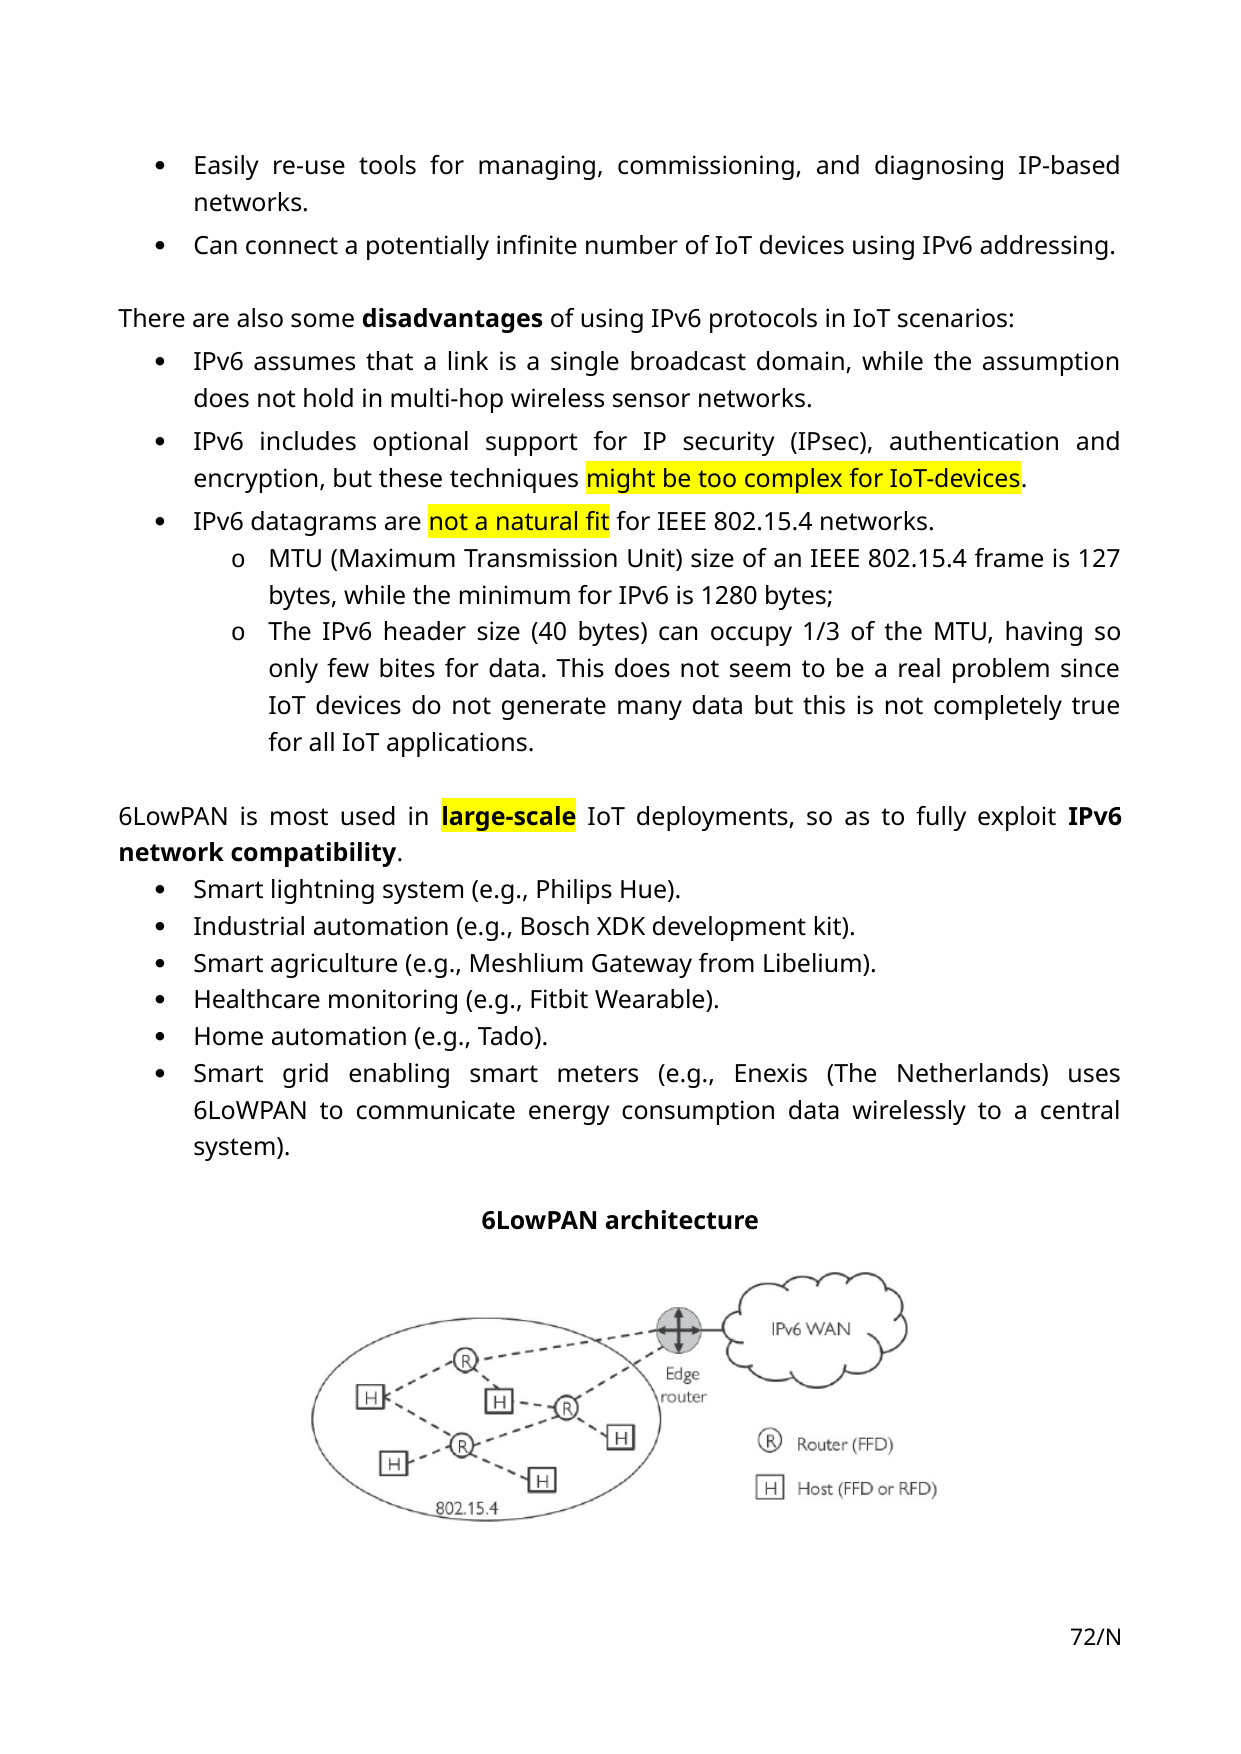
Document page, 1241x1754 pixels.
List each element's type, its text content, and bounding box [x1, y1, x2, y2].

list MTU (Maximum Transmission Unit) size of an IEEE 802.15.4 frame is 127 bytes, while the minimum for IPv6 is 1280 bytes; [231, 540, 1122, 611]
list Industrial automation (e.g., Bosch XDK development kit). [156, 908, 1122, 942]
list IPv6 assumes that a link is a single broadcast domain, while the assumption does not hold in multi-hop wireless sensor networks. [156, 344, 1122, 415]
picture [294, 1249, 946, 1545]
list Can connect a potentially infinite number of IoT devices using IPv6 addressing. [156, 227, 1122, 261]
text 6LowPAN is most used in large-scale IoT deployments, so as to fully exploit IPv6 network compatibility. [118, 798, 1122, 869]
list Healthcare monitoring (e.g., Fitbit Wearable). [156, 982, 1122, 1016]
list Smart grid enabling smart meters (e.g., Enexis (The Netherlands) uses 6LoWPAN to communicate energy consumption data wirelessly to a central system). [156, 1056, 1122, 1163]
text There are also some disadvantages of using IPv6 protocols in IoT scenarios: [118, 301, 1122, 335]
list IPv6 datagrams are not a natural fit for IEEE 802.15.4 networks. [156, 503, 1122, 538]
list The IPv6 header size (40 bytes) can occupy 1/3 of the MTU, having so only few bites for data. This does not seem to be a real problem since IoT devices do not generate many data but this is not completely true for all IoT applications. [231, 614, 1122, 759]
list Smart agriculture (e.g., Meshlium Gateway from Libelium). [156, 945, 1122, 979]
list Easily re-use tools for managing, commissioning, and diagnosing IP-based networks. [156, 148, 1122, 218]
list Smart lightning system (e.g., Philips Hue). [156, 872, 1122, 906]
text 6LowPAN architecture [118, 1203, 1122, 1237]
list IPv6 includes optional support for IP security (IPsec), authentication and encryption, but these techniques might be too complex for IoT-devices. [156, 424, 1122, 494]
list Home automation (e.g., Tado). [156, 1019, 1122, 1053]
